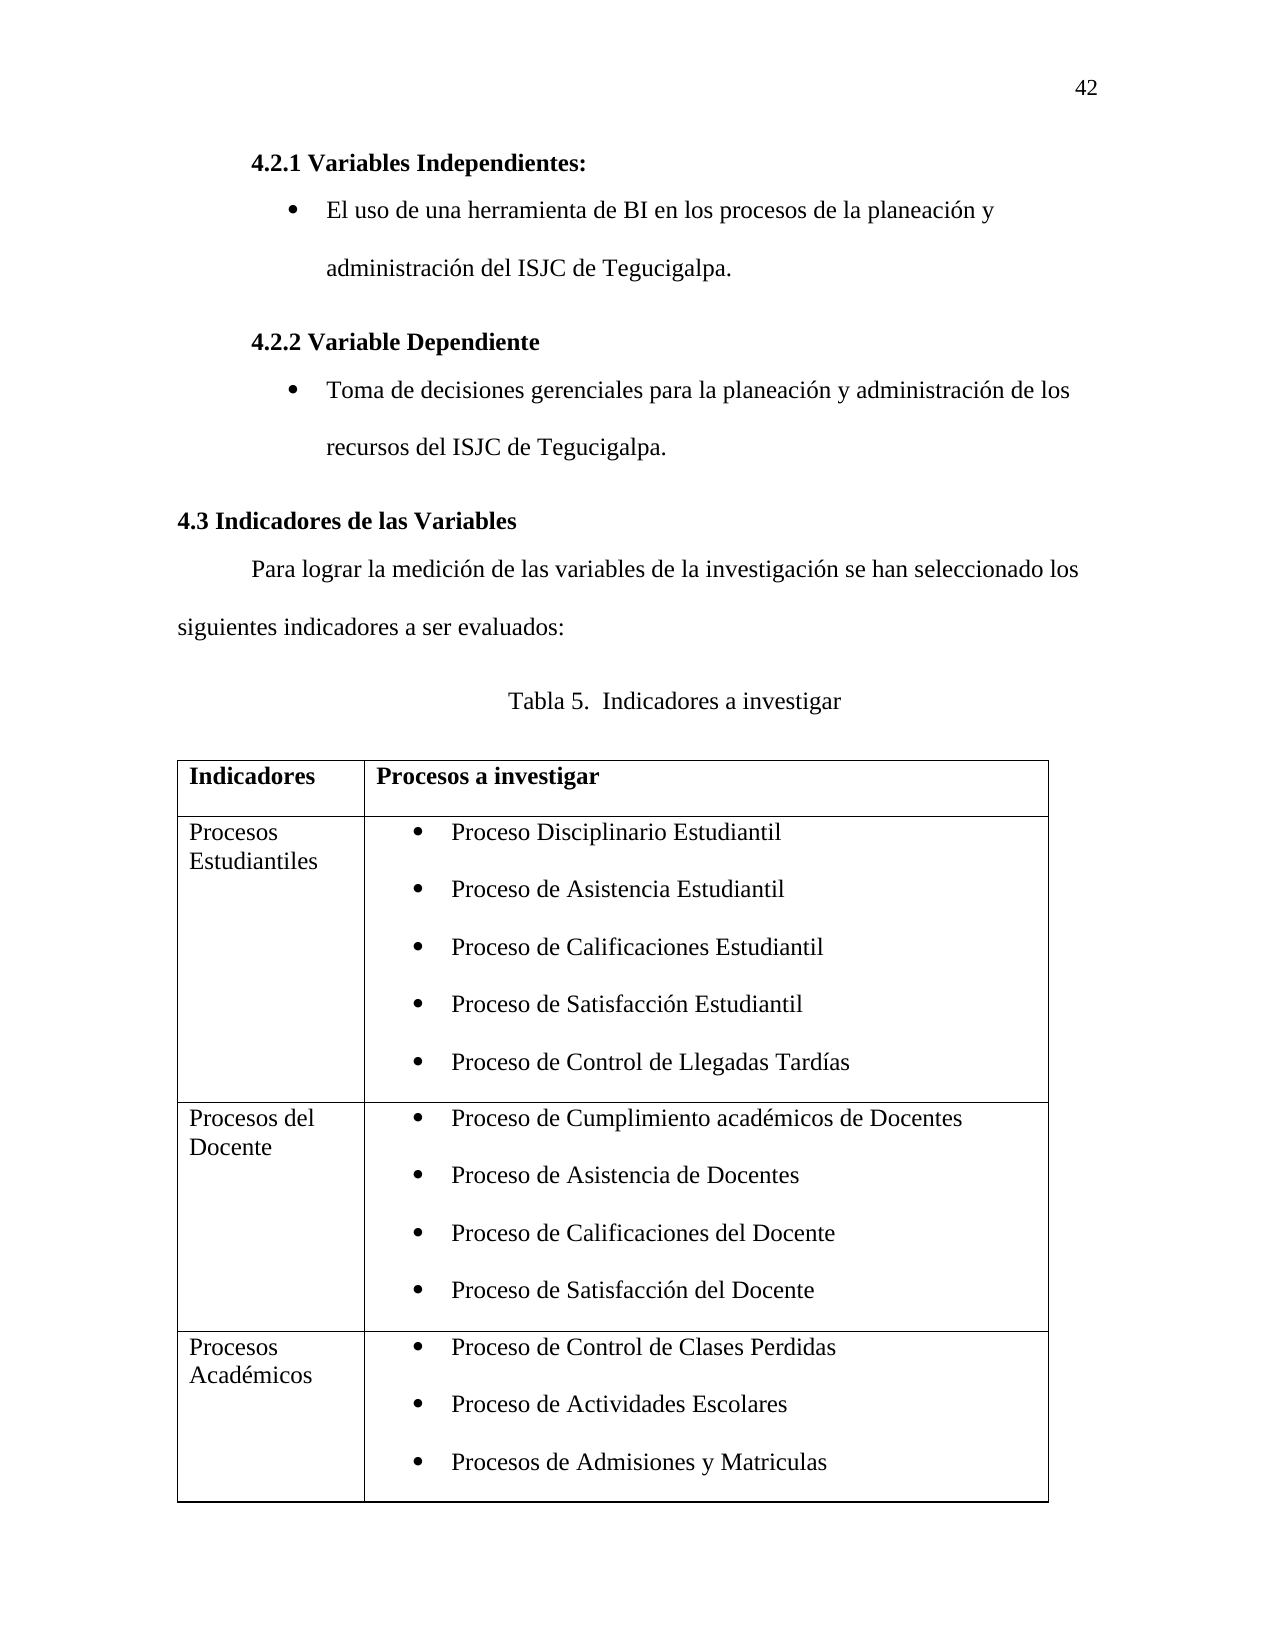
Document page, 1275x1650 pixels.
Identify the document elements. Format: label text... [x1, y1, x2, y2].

text Para lograr la medición de las variables de la investigación se han seleccionado los siguientes indicadores a ser evaluados: [177, 554, 1098, 640]
text 4.3 Indicadores de las Variables [177, 506, 1098, 535]
table_cell Procesos del Docente [178, 1103, 364, 1331]
table_header Procesos a investigar [365, 761, 1048, 816]
table_cell Proceso Disciplinario Estudiantil Proceso de Asistencia Estudiantil Proceso de Calificaciones Estudiantil Proceso de Satisfacción Estudiantil Proceso de Control de Llegadas Tardías [365, 817, 1048, 1102]
table_cell Procesos Académicos [178, 1332, 364, 1501]
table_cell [365, 1332, 1048, 1501]
text Tabla 5. Indicadores a investigar [177, 686, 1098, 714]
table_header Indicadores [178, 761, 364, 816]
list El uso de una herramienta de BI en los procesos de la planeación y administración del ISJC de Tegucigalpa. [288, 195, 1098, 282]
list Toma de decisiones gerenciales para la planeación y administración de los recursos del ISJC de Tegucigalpa. [288, 375, 1098, 461]
text 4.2.2 Variable Dependiente [251, 327, 1098, 356]
table_cell Proceso de Cumplimiento académicos de Docentes Proceso de Asistencia de Docentes Proceso de Calificaciones del Docente Proceso de Satisfacción del Docente [365, 1103, 1048, 1331]
text 4.2.1 Variables Independientes: [177, 148, 1098, 176]
table_cell Procesos Estudiantiles [178, 817, 364, 1102]
